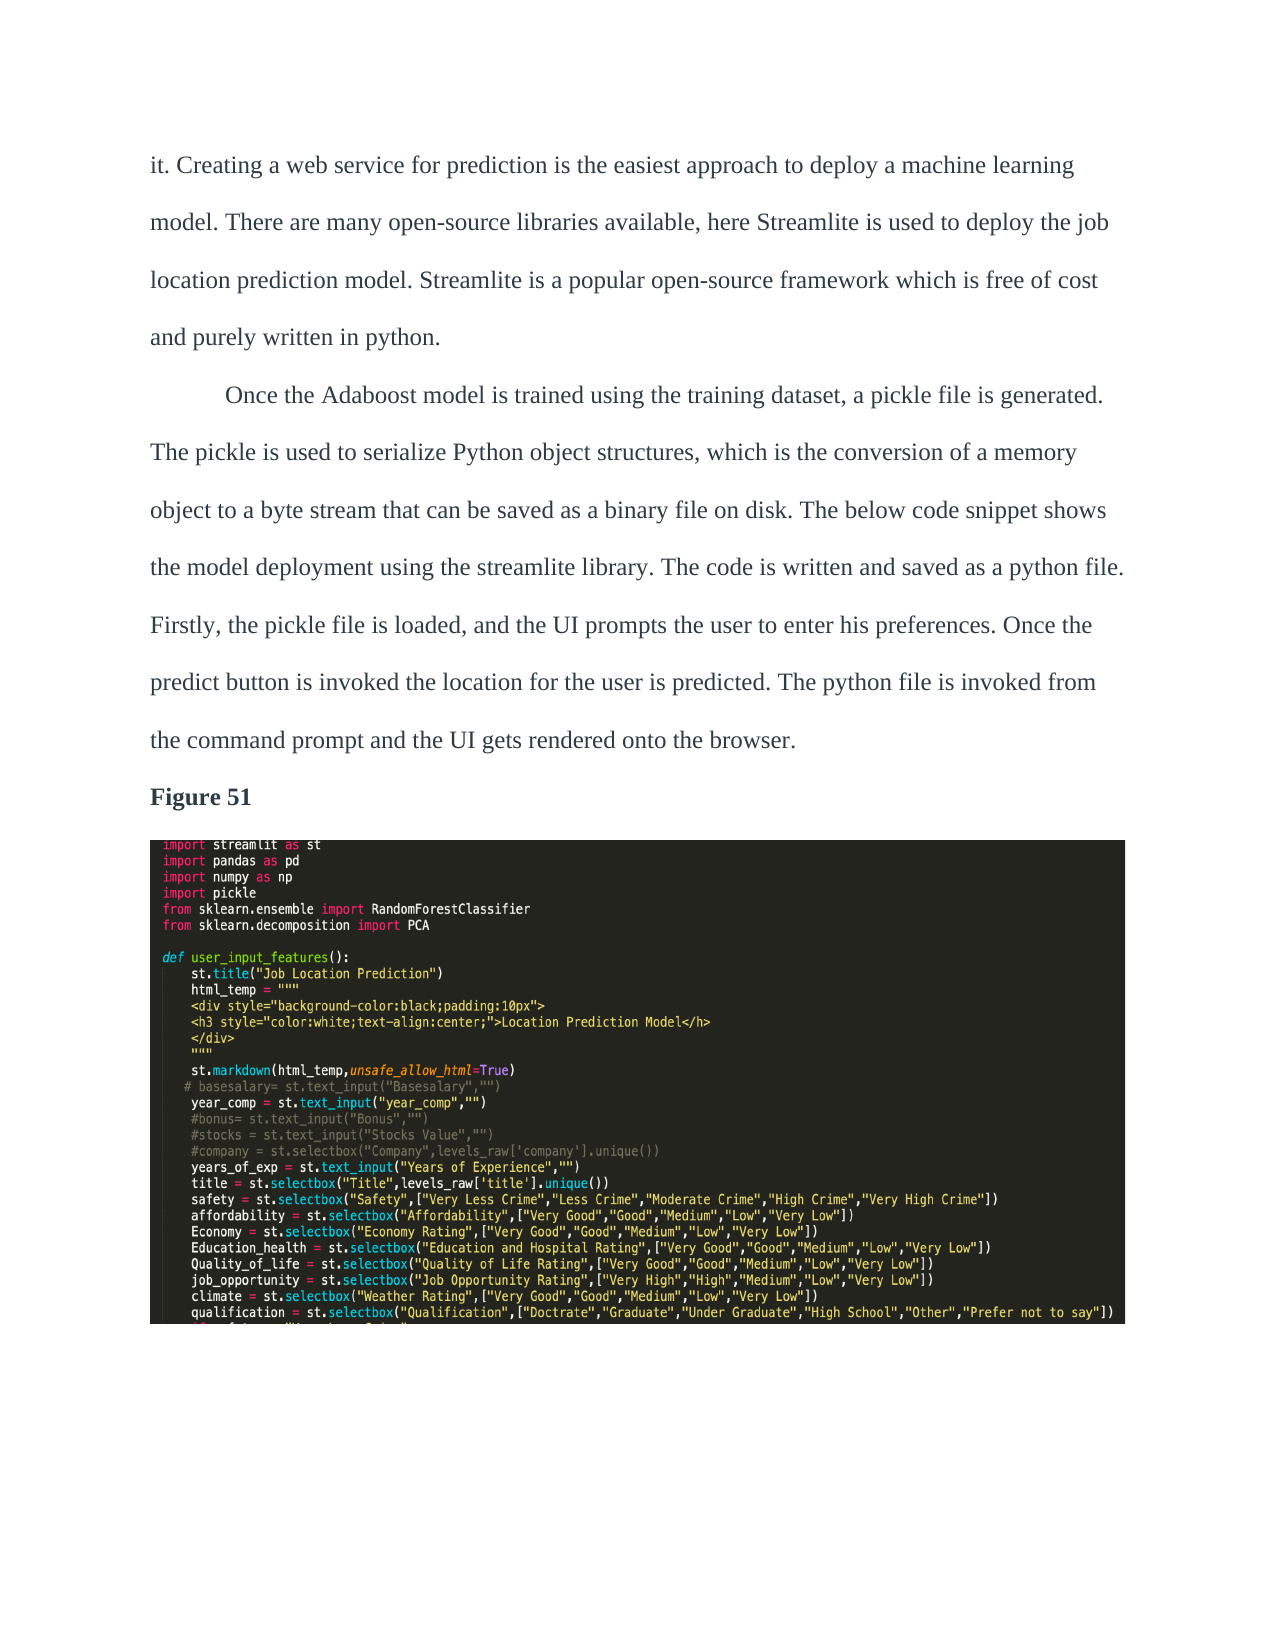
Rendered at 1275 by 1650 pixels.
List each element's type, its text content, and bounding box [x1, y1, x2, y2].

text Once the Adaboost model is trained using the training dataset, a pickle file is generated. The pickle is used to serialize Python object structures, which is the conversion of a memory object to a byte stream that can be saved as a binary file on disk. The below code snippet shows the model deployment using the streamlite library. The code is written and saved as a python file. Firstly, the pickle file is loaded, and the UI prompts the user to enter his preferences. Once the predict button is invoked the location for the user is predicted. The python file is invoked from the command prompt and the UI gets rendered onto the browser. [150, 581, 1125, 754]
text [150, 150, 1125, 351]
text Once the Adaboost model is trained using the training dataset, a pickle file is generated. The pickle is used to serialize Python object structures, which is the conversion of a memory object to a byte stream that can be saved as a binary file on disk. The below code snippet shows the model deployment using the streamlite library. The code is written and saved as a python file. Firstly, the pickle file is loaded, and the UI prompts the user to enter his preferences. Once the predict button is invoked the location for the user is predicted. The python file is invoked from the command prompt and the UI gets rendered onto the browser. [150, 380, 1125, 553]
text Figure 51 [150, 782, 1125, 811]
picture [150, 840, 1125, 1324]
